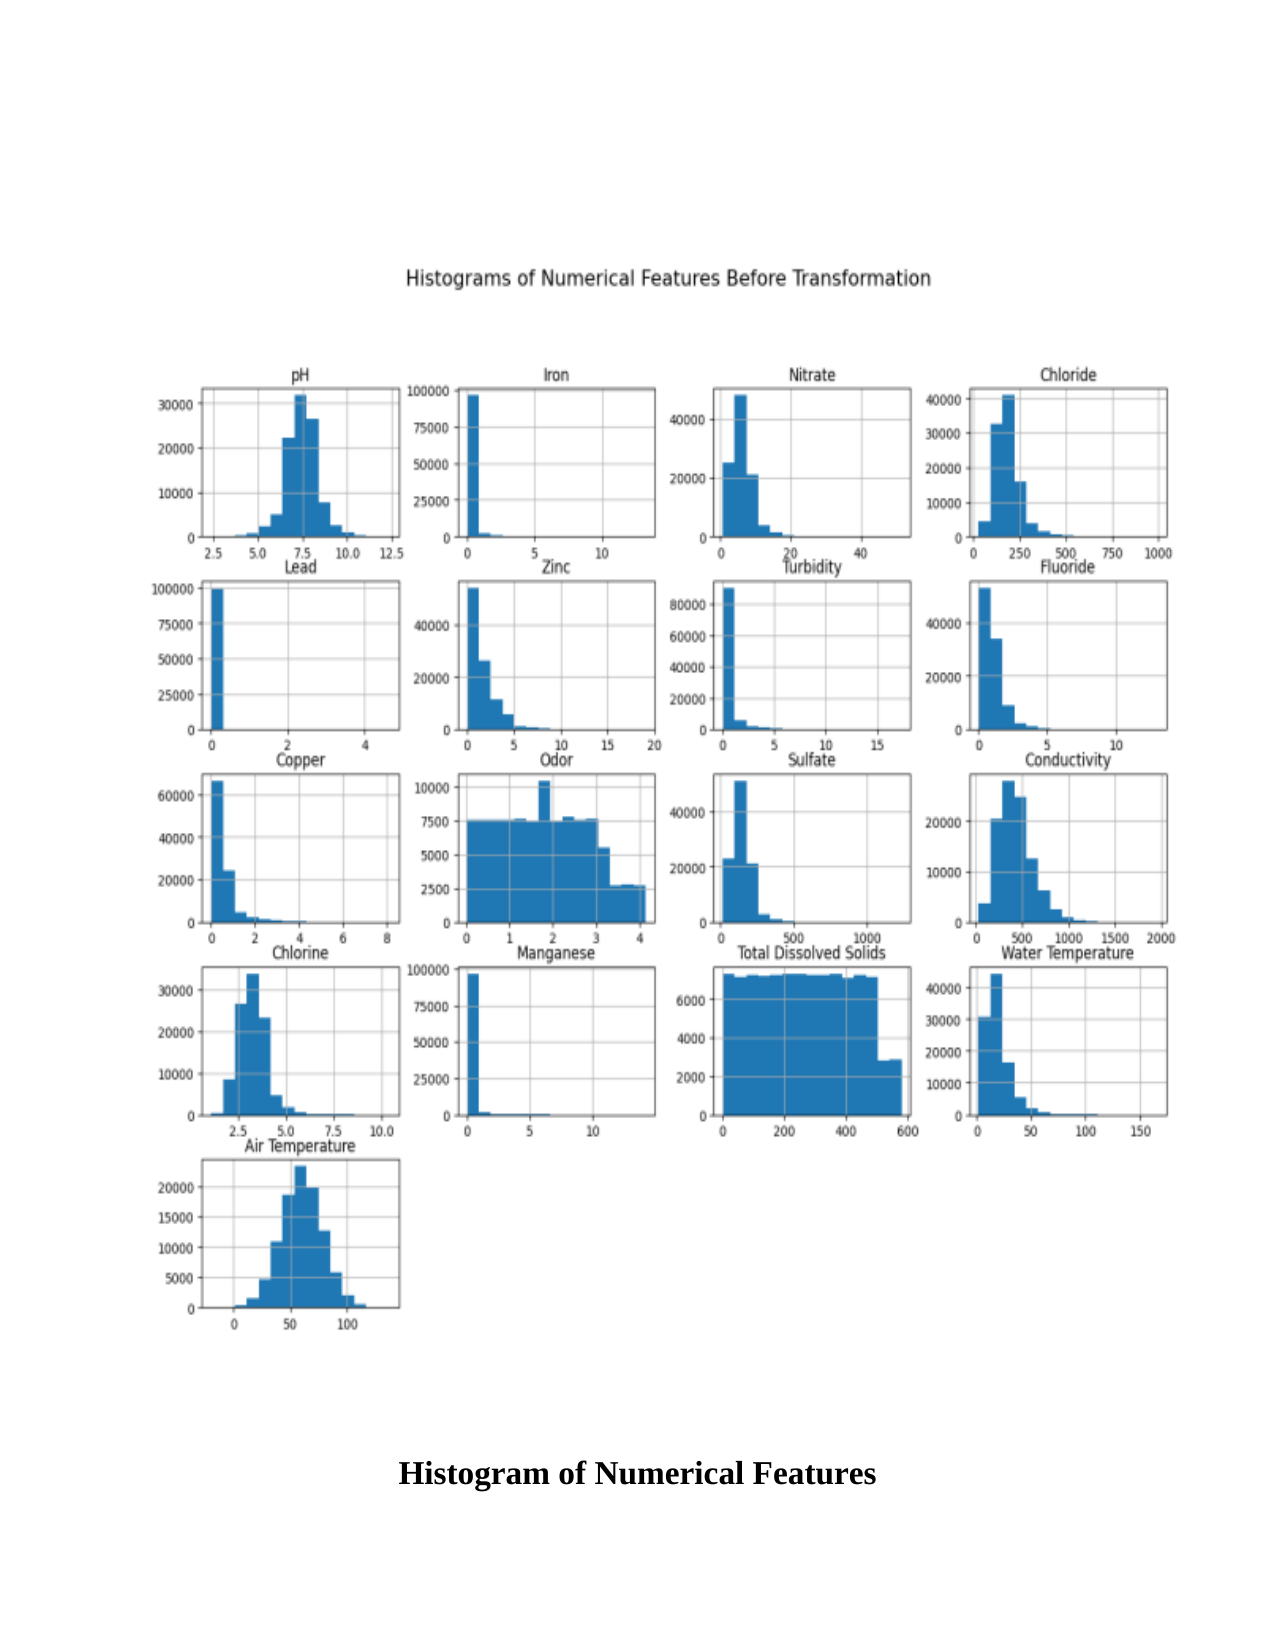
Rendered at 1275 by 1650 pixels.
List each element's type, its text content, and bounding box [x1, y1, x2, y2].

picture [68, 210, 1247, 1381]
text Histogram of Numerical Features [187, 1381, 1087, 1492]
